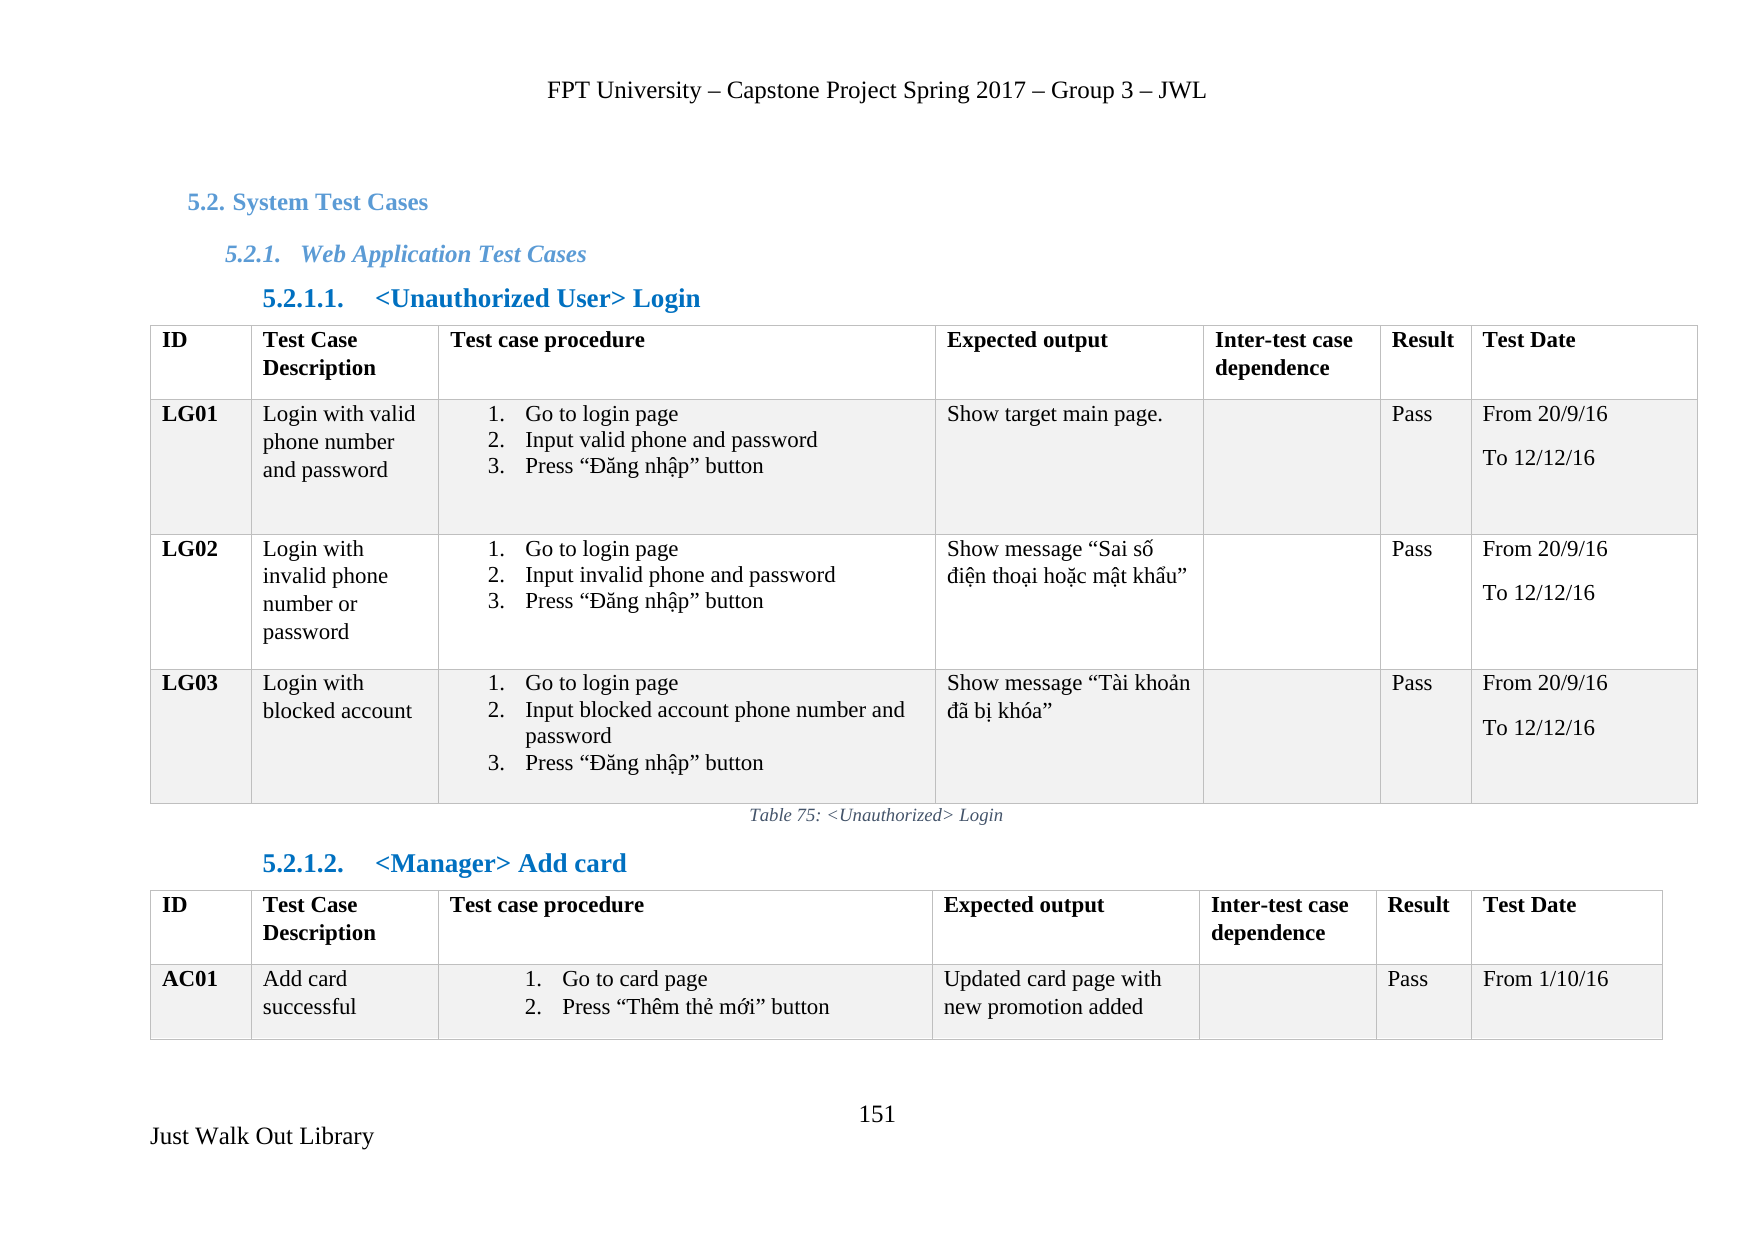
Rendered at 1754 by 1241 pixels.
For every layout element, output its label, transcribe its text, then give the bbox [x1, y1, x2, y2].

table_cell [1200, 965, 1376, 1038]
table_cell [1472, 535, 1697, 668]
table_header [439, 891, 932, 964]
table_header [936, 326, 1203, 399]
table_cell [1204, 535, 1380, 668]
text <Unauthorized User> Login [262, 282, 1604, 313]
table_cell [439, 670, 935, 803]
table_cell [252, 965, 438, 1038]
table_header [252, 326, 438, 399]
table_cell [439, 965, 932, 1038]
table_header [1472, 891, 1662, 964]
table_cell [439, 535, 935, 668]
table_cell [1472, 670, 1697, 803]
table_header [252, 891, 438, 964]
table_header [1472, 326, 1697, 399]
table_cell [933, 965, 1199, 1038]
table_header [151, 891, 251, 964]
subtitle Web Application Test Cases [225, 239, 1604, 267]
subtitle System Test Cases [187, 187, 1604, 216]
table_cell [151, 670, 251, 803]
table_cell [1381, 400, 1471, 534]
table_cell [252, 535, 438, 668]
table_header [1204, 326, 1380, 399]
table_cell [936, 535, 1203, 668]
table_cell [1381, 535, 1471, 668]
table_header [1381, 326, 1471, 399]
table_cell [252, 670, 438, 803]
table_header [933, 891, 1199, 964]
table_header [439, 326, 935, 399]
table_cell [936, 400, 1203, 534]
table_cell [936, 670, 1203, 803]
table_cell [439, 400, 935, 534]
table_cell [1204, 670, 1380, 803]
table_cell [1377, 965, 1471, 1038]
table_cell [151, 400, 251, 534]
text <Manager> Add card [262, 847, 1604, 878]
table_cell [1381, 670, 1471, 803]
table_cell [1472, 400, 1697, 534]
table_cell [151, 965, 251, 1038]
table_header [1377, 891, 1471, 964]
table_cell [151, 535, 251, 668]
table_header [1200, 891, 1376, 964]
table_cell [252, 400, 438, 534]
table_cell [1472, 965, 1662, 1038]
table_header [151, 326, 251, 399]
text Table 75: <Unauthorized> Login [150, 804, 1604, 826]
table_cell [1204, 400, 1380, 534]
